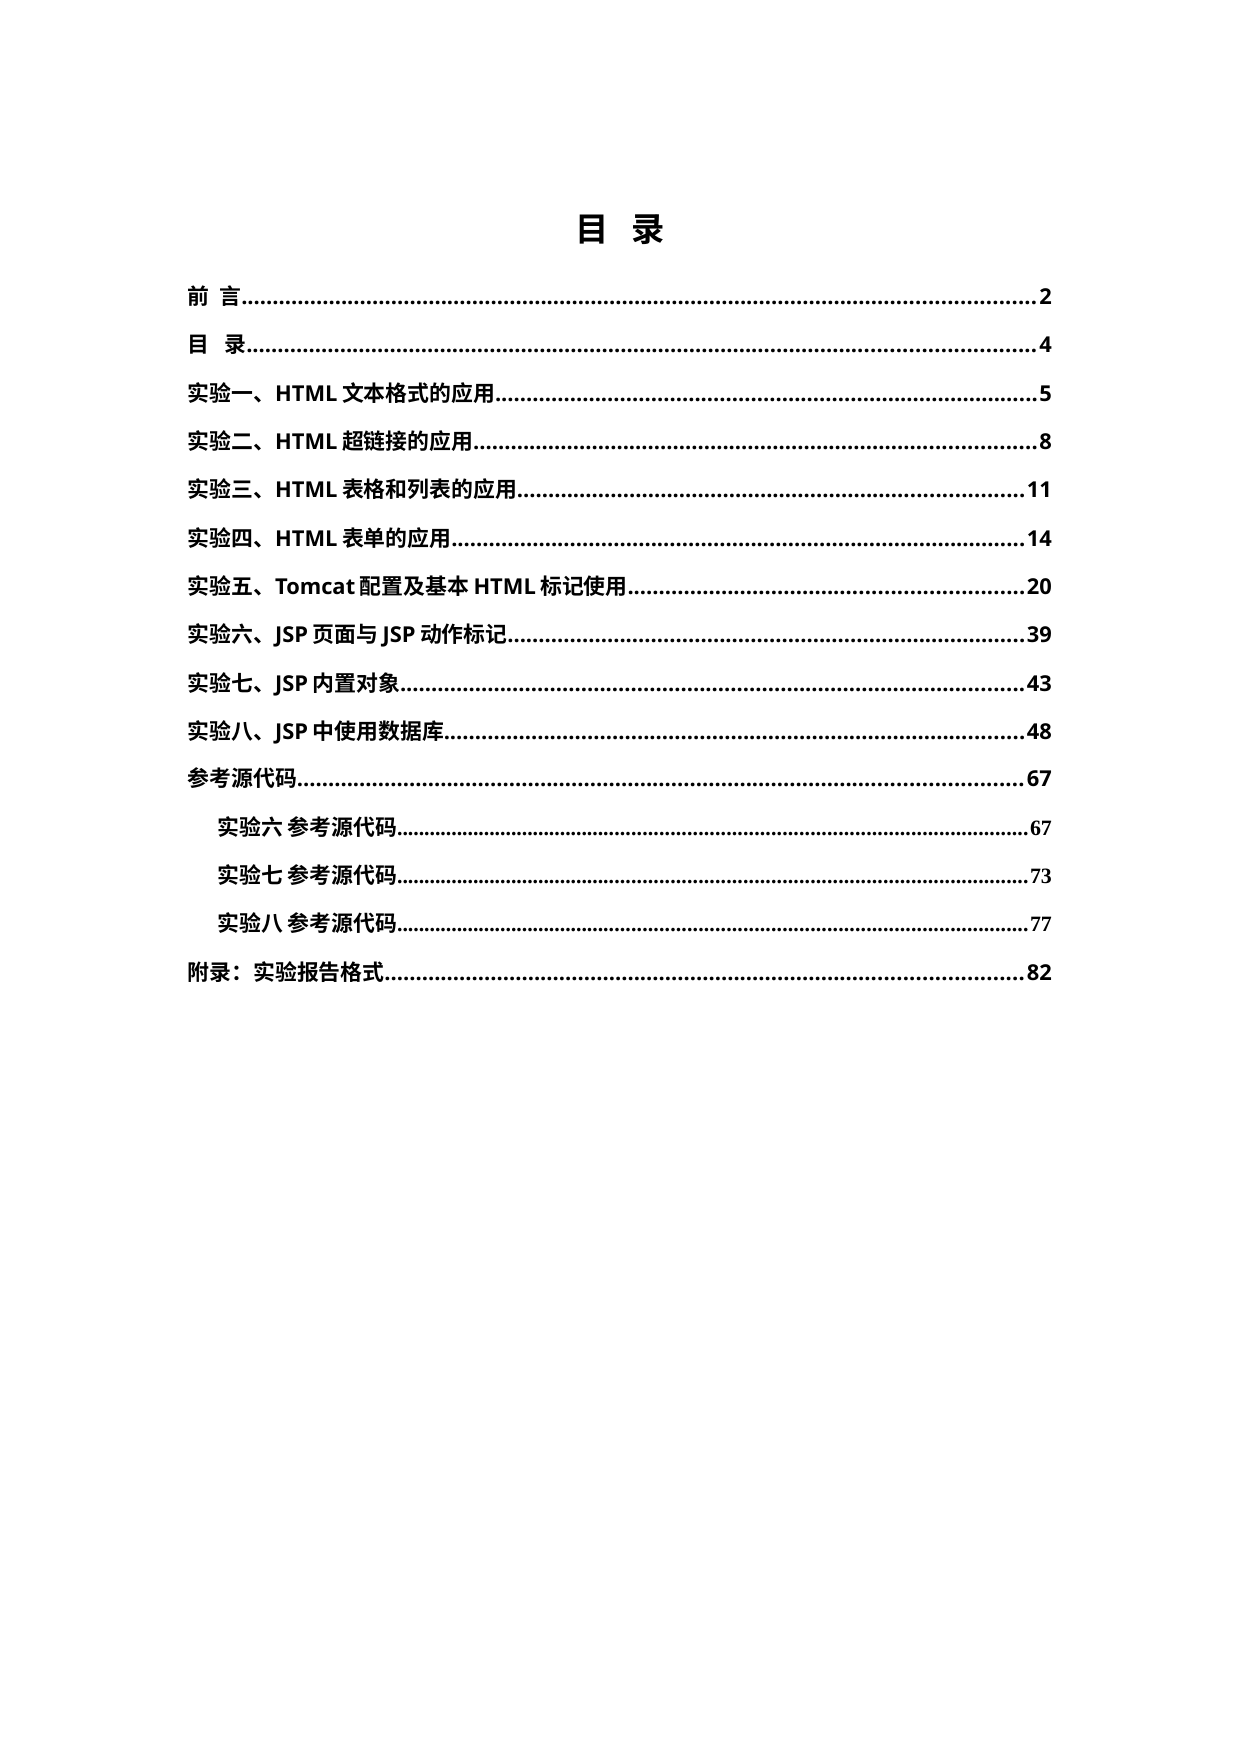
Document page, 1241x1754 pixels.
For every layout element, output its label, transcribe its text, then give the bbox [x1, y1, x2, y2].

text 目 录 [187, 194, 1053, 259]
